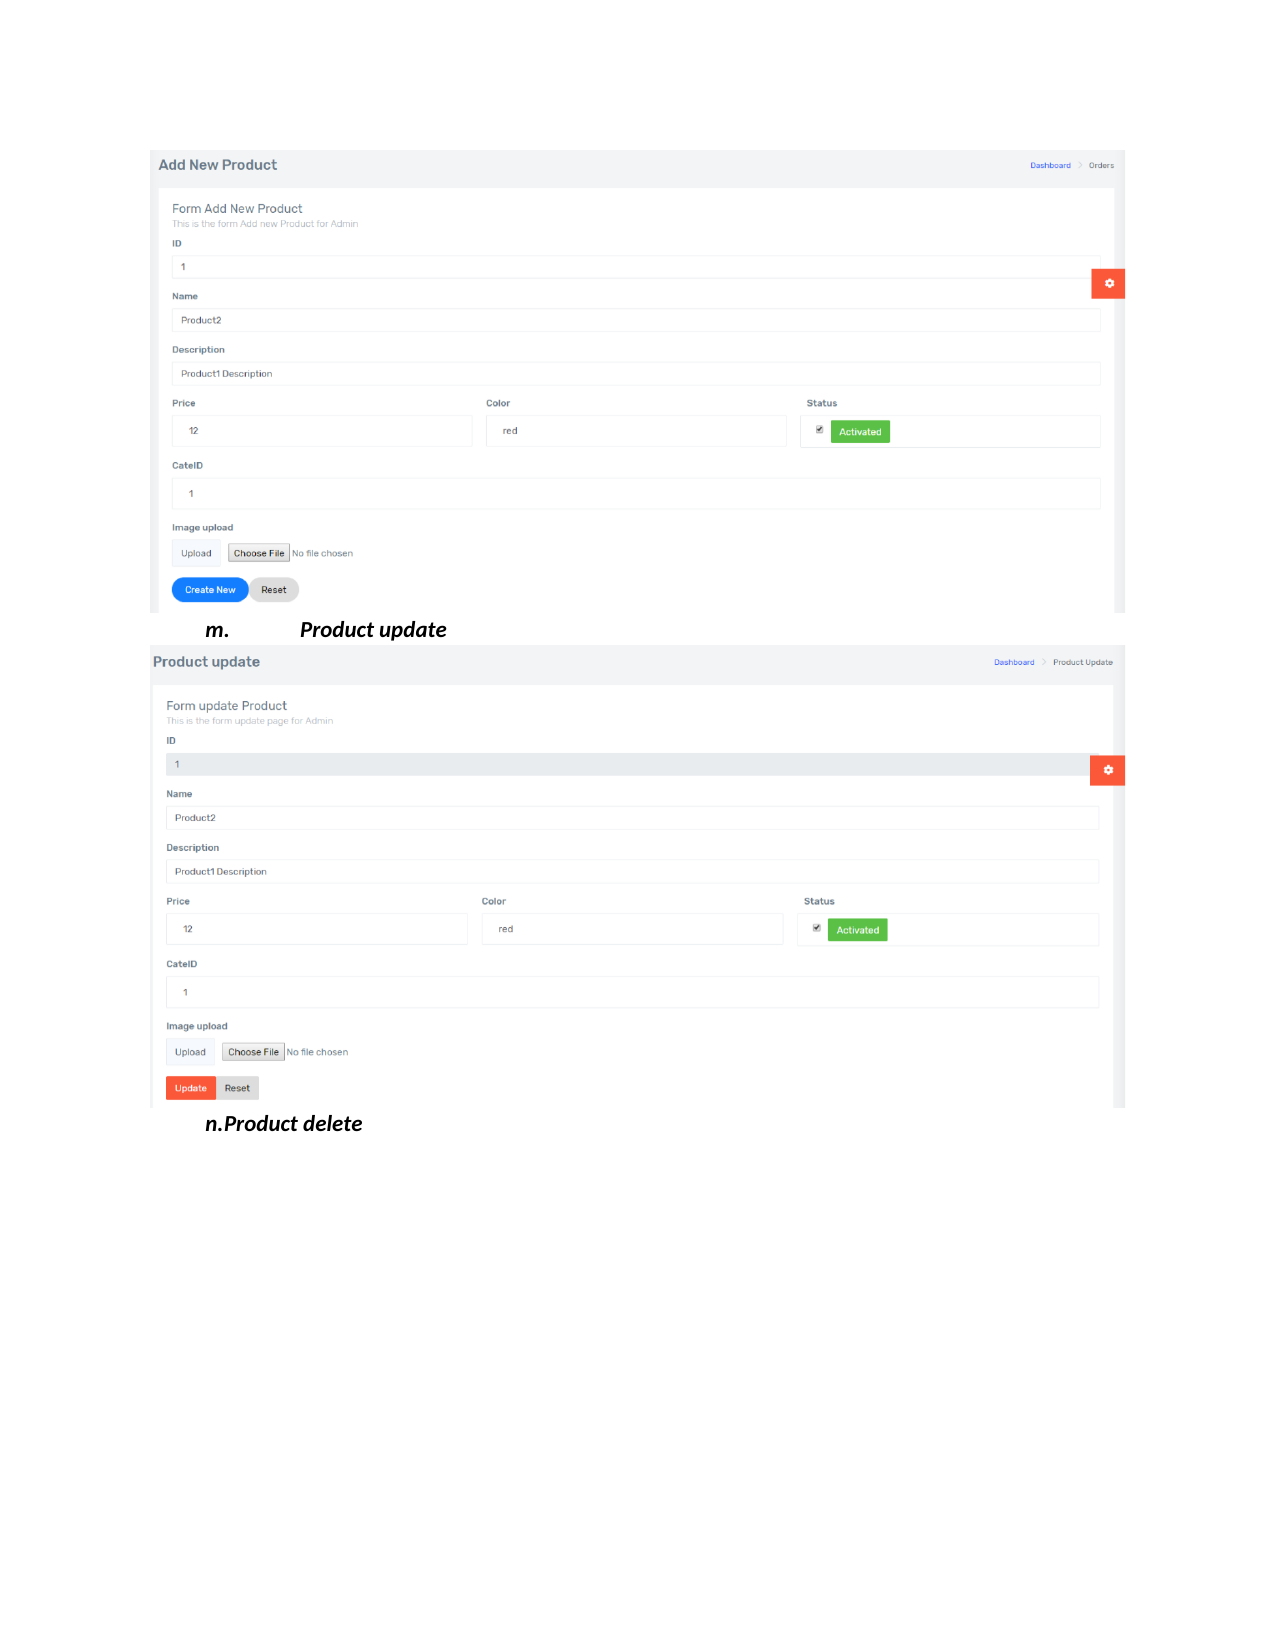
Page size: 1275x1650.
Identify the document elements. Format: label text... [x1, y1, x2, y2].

picture [150, 150, 1125, 613]
list Product delete [205, 1109, 1125, 1138]
picture [150, 645, 1125, 1108]
list Product update [205, 615, 1125, 643]
